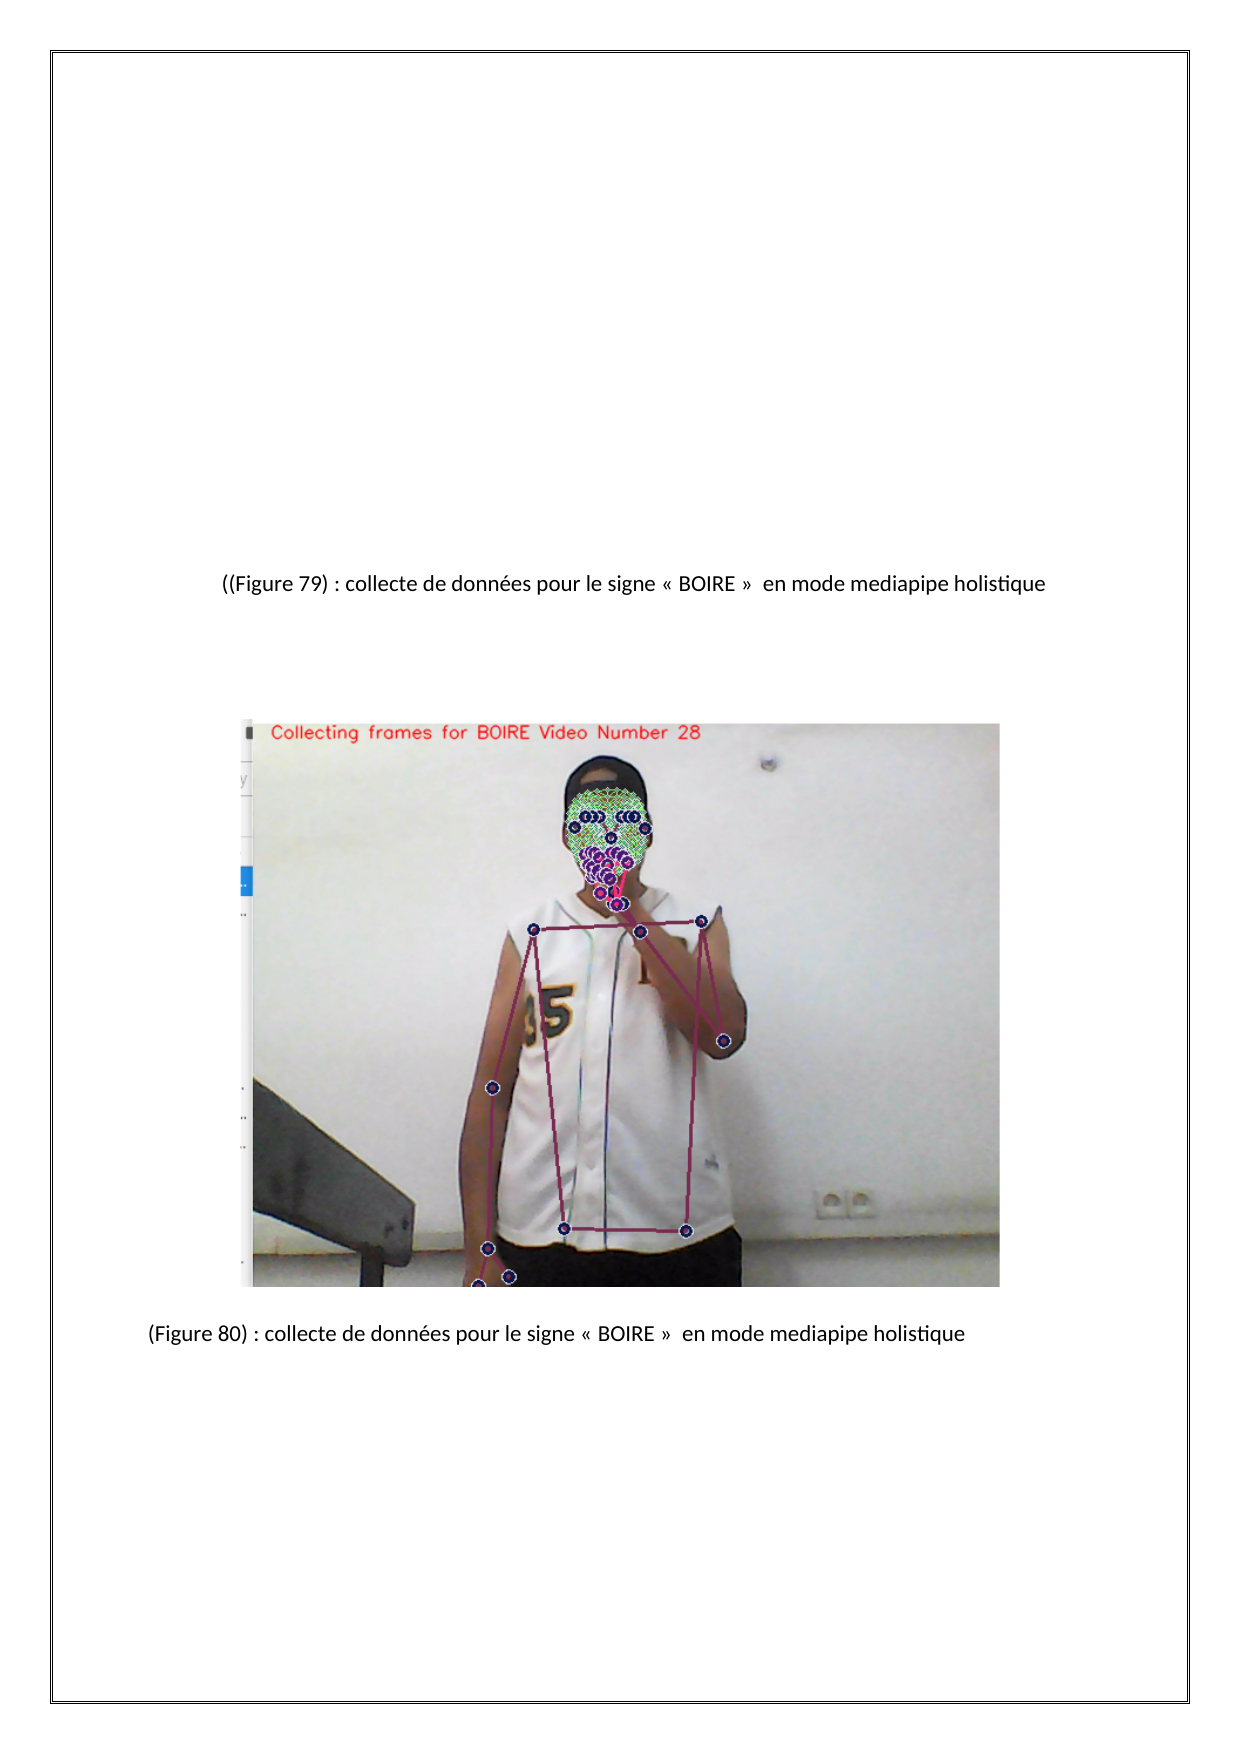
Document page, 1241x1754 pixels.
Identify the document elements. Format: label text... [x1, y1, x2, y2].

picture [240, 719, 1000, 1287]
text (Figure 80) : collecte de données pour le signe « BOIRE » en mode mediapipe holistique [148, 1319, 1093, 1347]
text ((Figure 79) : collecte de données pour le signe « BOIRE » en mode mediapipe holistique [148, 569, 1093, 597]
